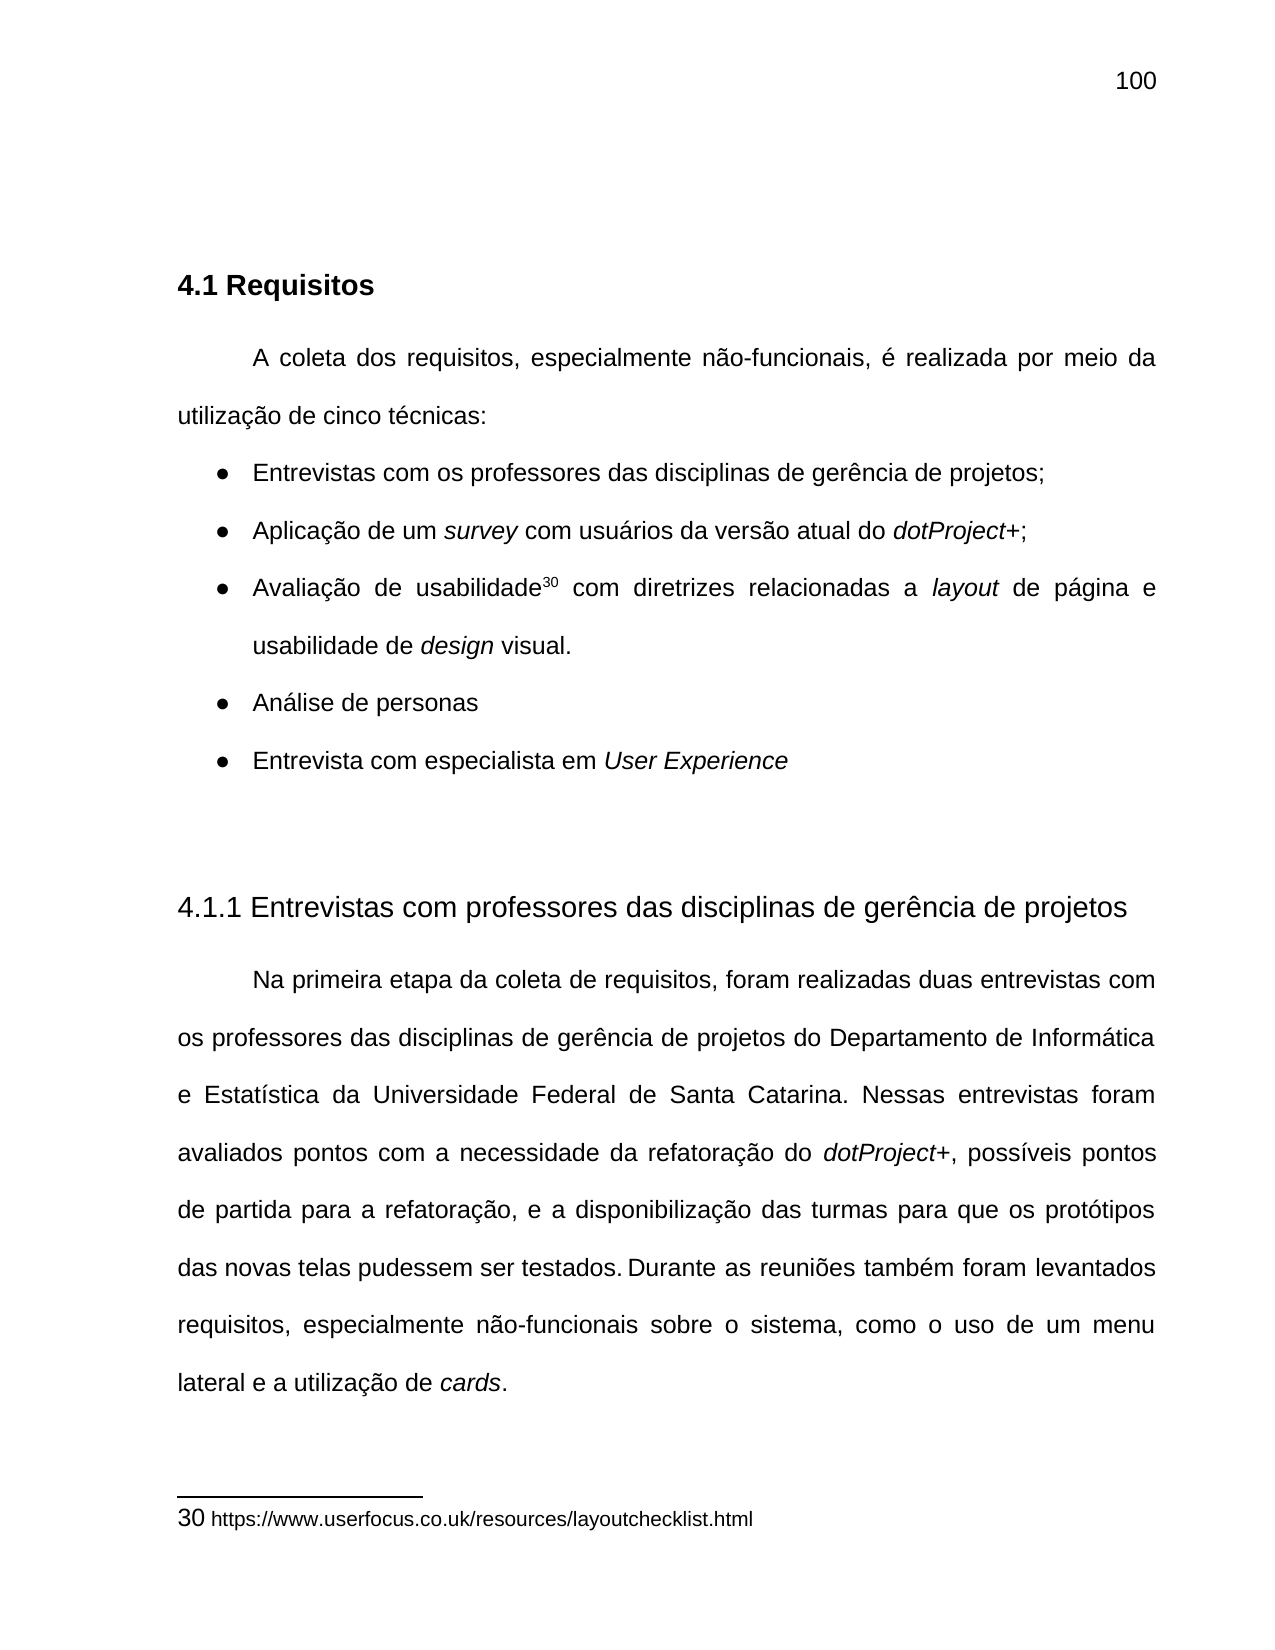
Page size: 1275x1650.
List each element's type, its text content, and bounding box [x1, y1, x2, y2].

text Na primeira etapa da coleta de requisitos, foram realizadas duas entrevistas com os professores das disciplinas de gerência de projetos do Departamento de Informática e Estatística da Universidade Federal de Santa Catarina. Nessas entrevistas foram avaliados pontos com a necessidade da refatoração do dotProject+, possíveis pontos de partida para a refatoração, e a disponibilização das turmas para que os protótipos das novas telas pudessem ser testados. Durante as reuniões também foram levantados requisitos, especialmente não-funcionais sobre o sistema, como o uso de um menu lateral e a utilização de cards. [177, 966, 1157, 1397]
list Avaliação de usabilidade com diretrizes relacionadas a layout de página e usabilidade de design visual. [215, 573, 1157, 660]
subtitle 4.1 Requisitos [177, 268, 1157, 302]
list Análise de personas [215, 688, 1157, 717]
subtitle 4.1.1 Entrevistas com professores das disciplinas de gerência de projetos [177, 890, 1157, 924]
list Entrevista com especialista em User Experience [215, 746, 1157, 775]
list Entrevistas com os professores das disciplinas de gerência de projetos; [215, 458, 1157, 487]
list Aplicação de um survey com usuários da versão atual do dotProject+; [215, 516, 1157, 545]
text A coleta dos requisitos, especialmente não-funcionais, é realizada por meio da utilização de cinco técnicas: [177, 343, 1157, 430]
